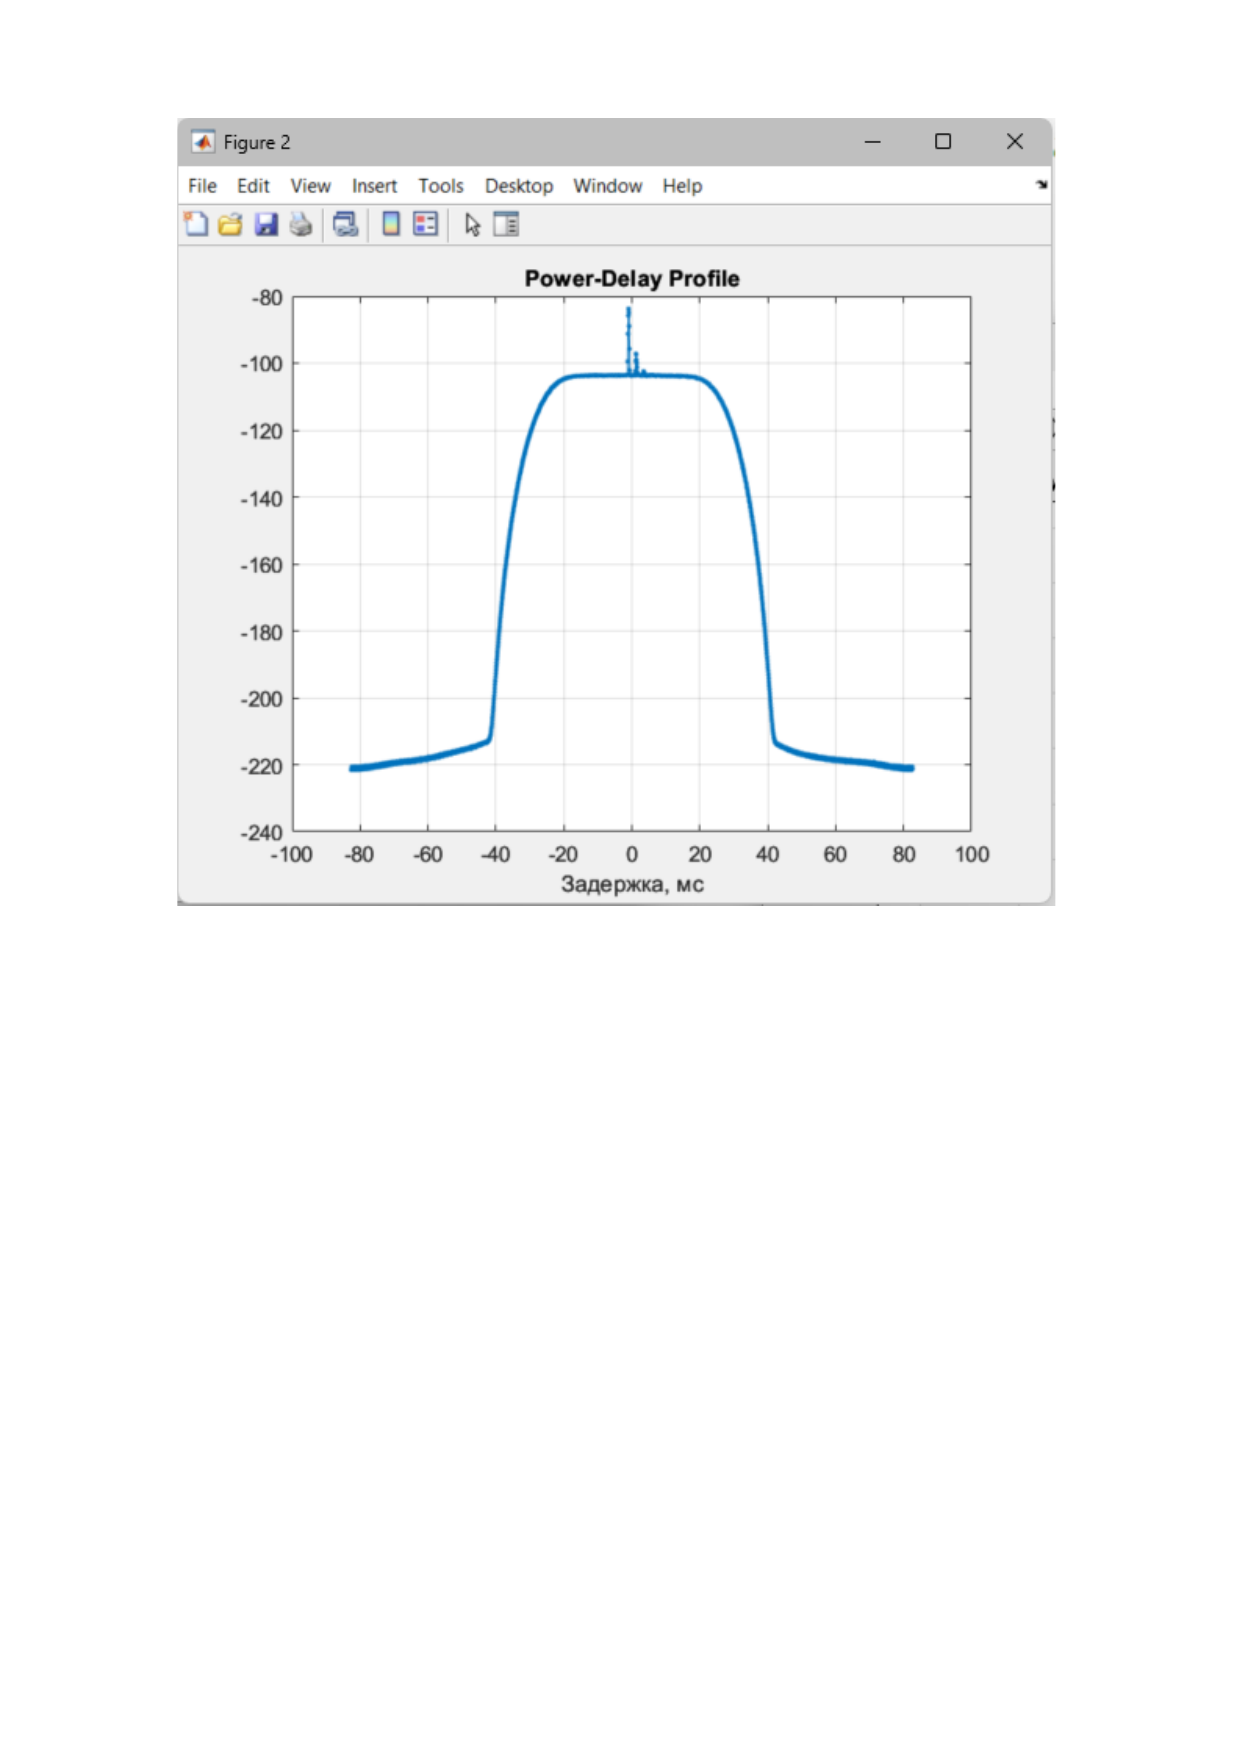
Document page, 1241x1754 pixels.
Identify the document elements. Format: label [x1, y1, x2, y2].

picture [177, 118, 1056, 906]
